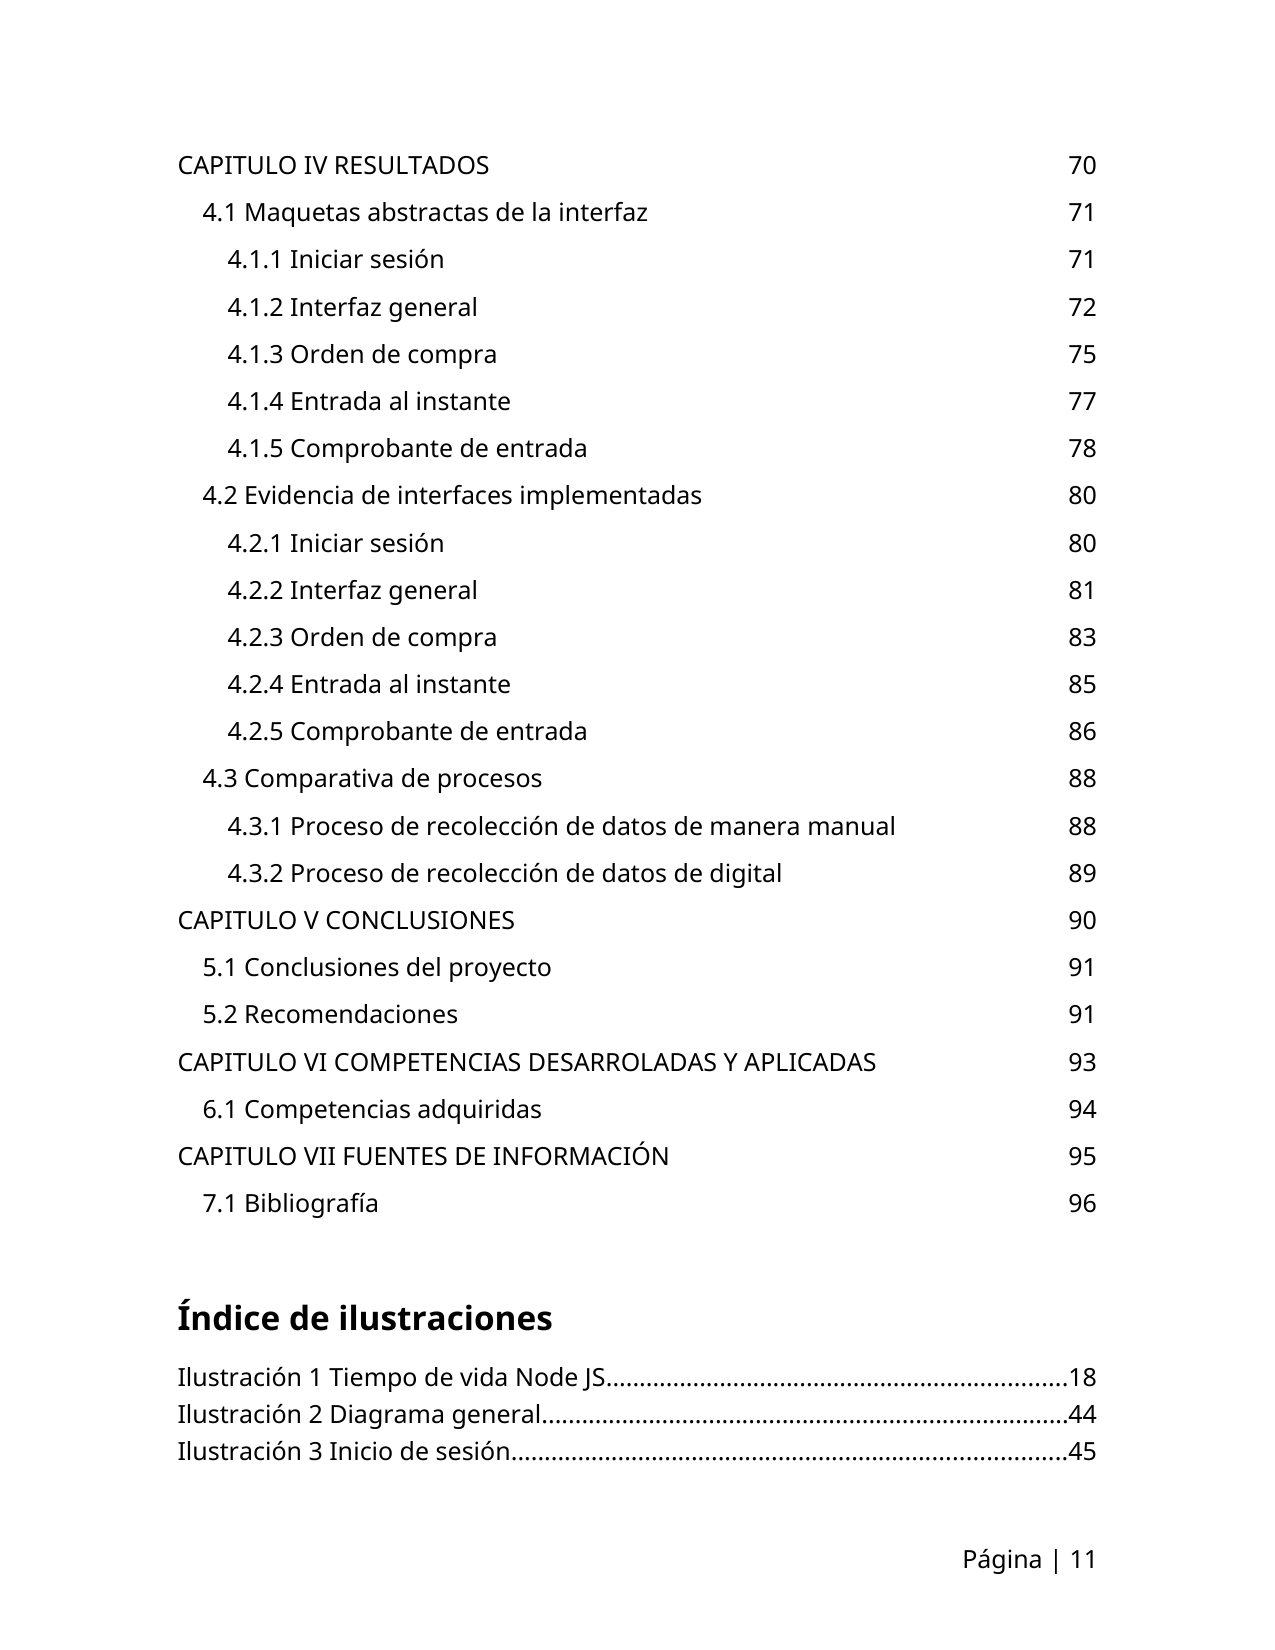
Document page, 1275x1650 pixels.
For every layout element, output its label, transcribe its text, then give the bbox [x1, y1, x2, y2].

text Ilustración 2 Diagrama general 44 [177, 1397, 1098, 1431]
text Índice de ilustraciones [177, 1294, 1098, 1340]
text Ilustración 1 Tiempo de vida Node JS 18 [177, 1360, 1098, 1394]
text Ilustración 3 Inicio de sesión 45 [177, 1434, 1098, 1468]
